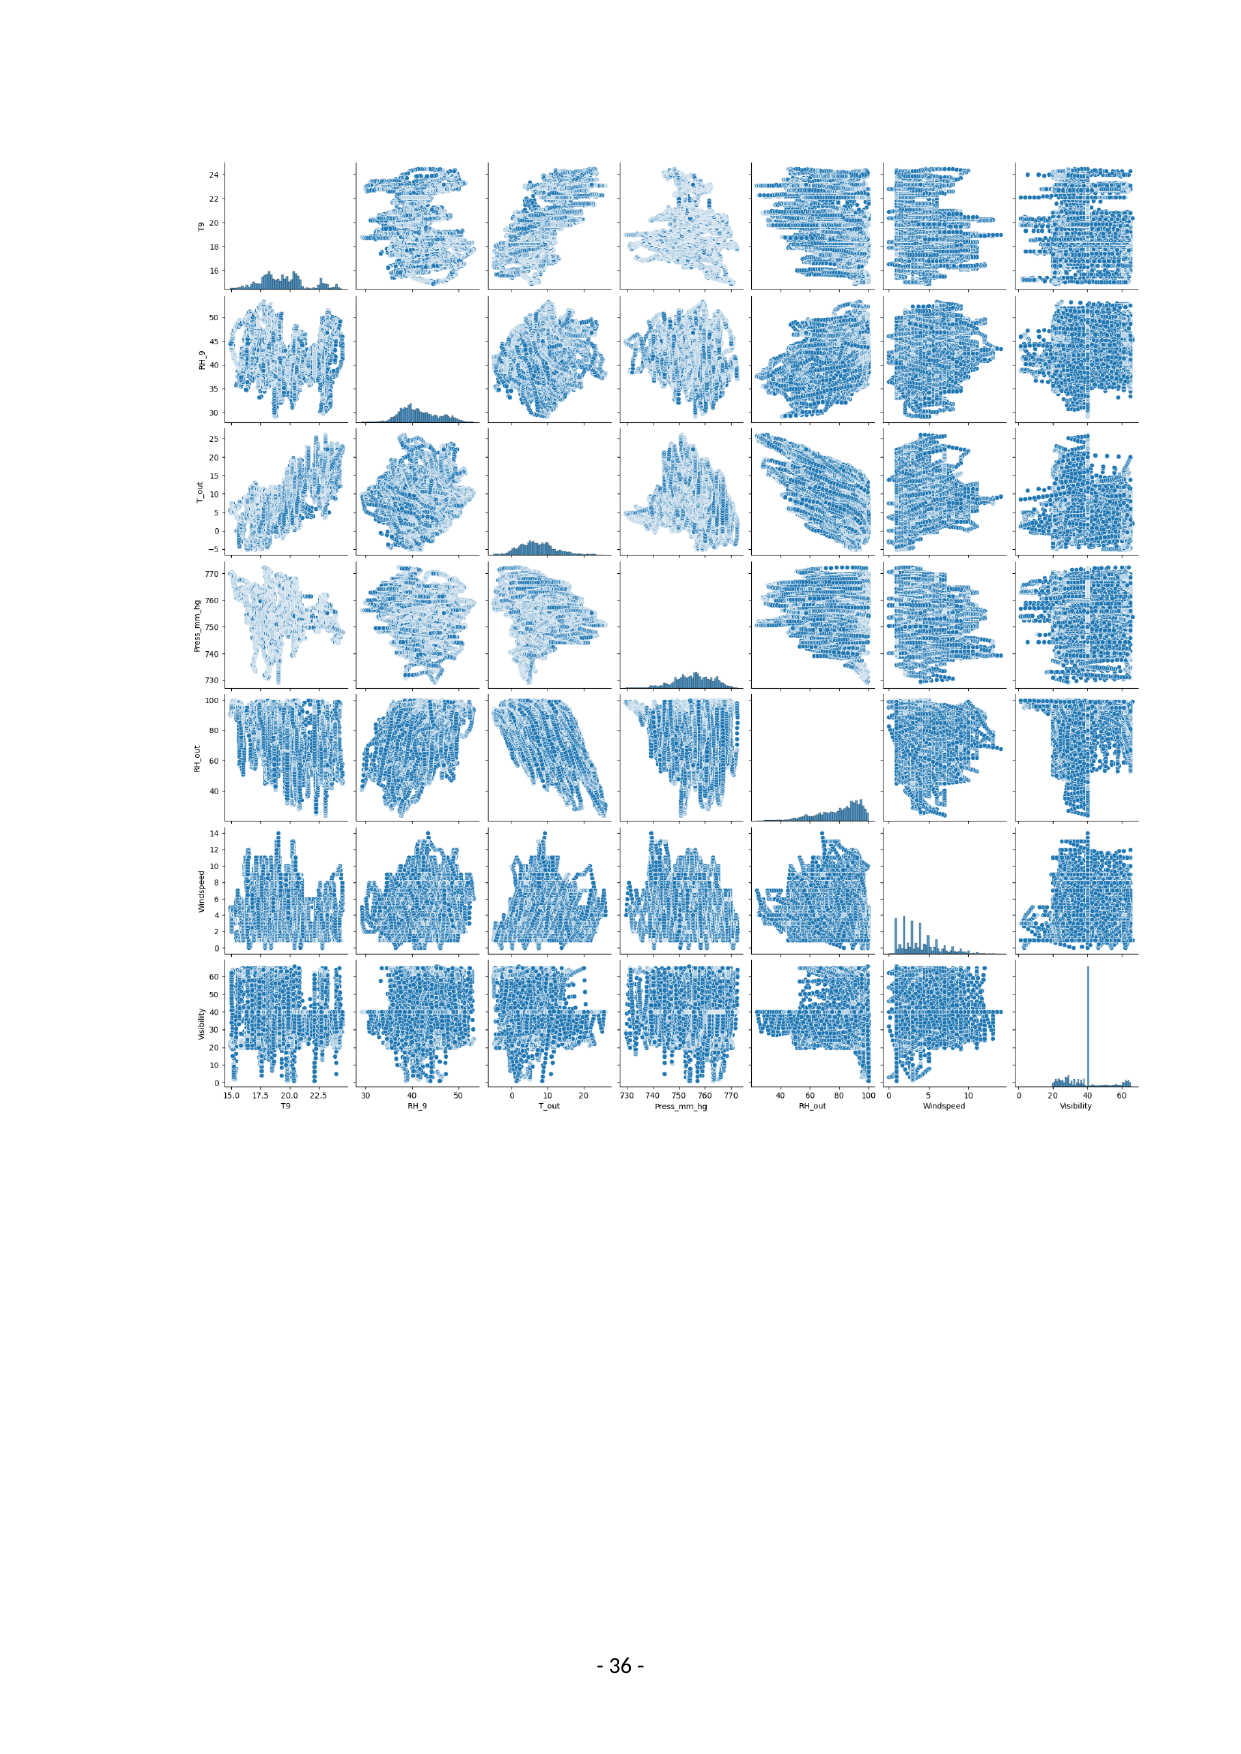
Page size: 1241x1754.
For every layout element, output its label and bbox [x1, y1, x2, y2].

picture [177, 150, 1151, 1124]
